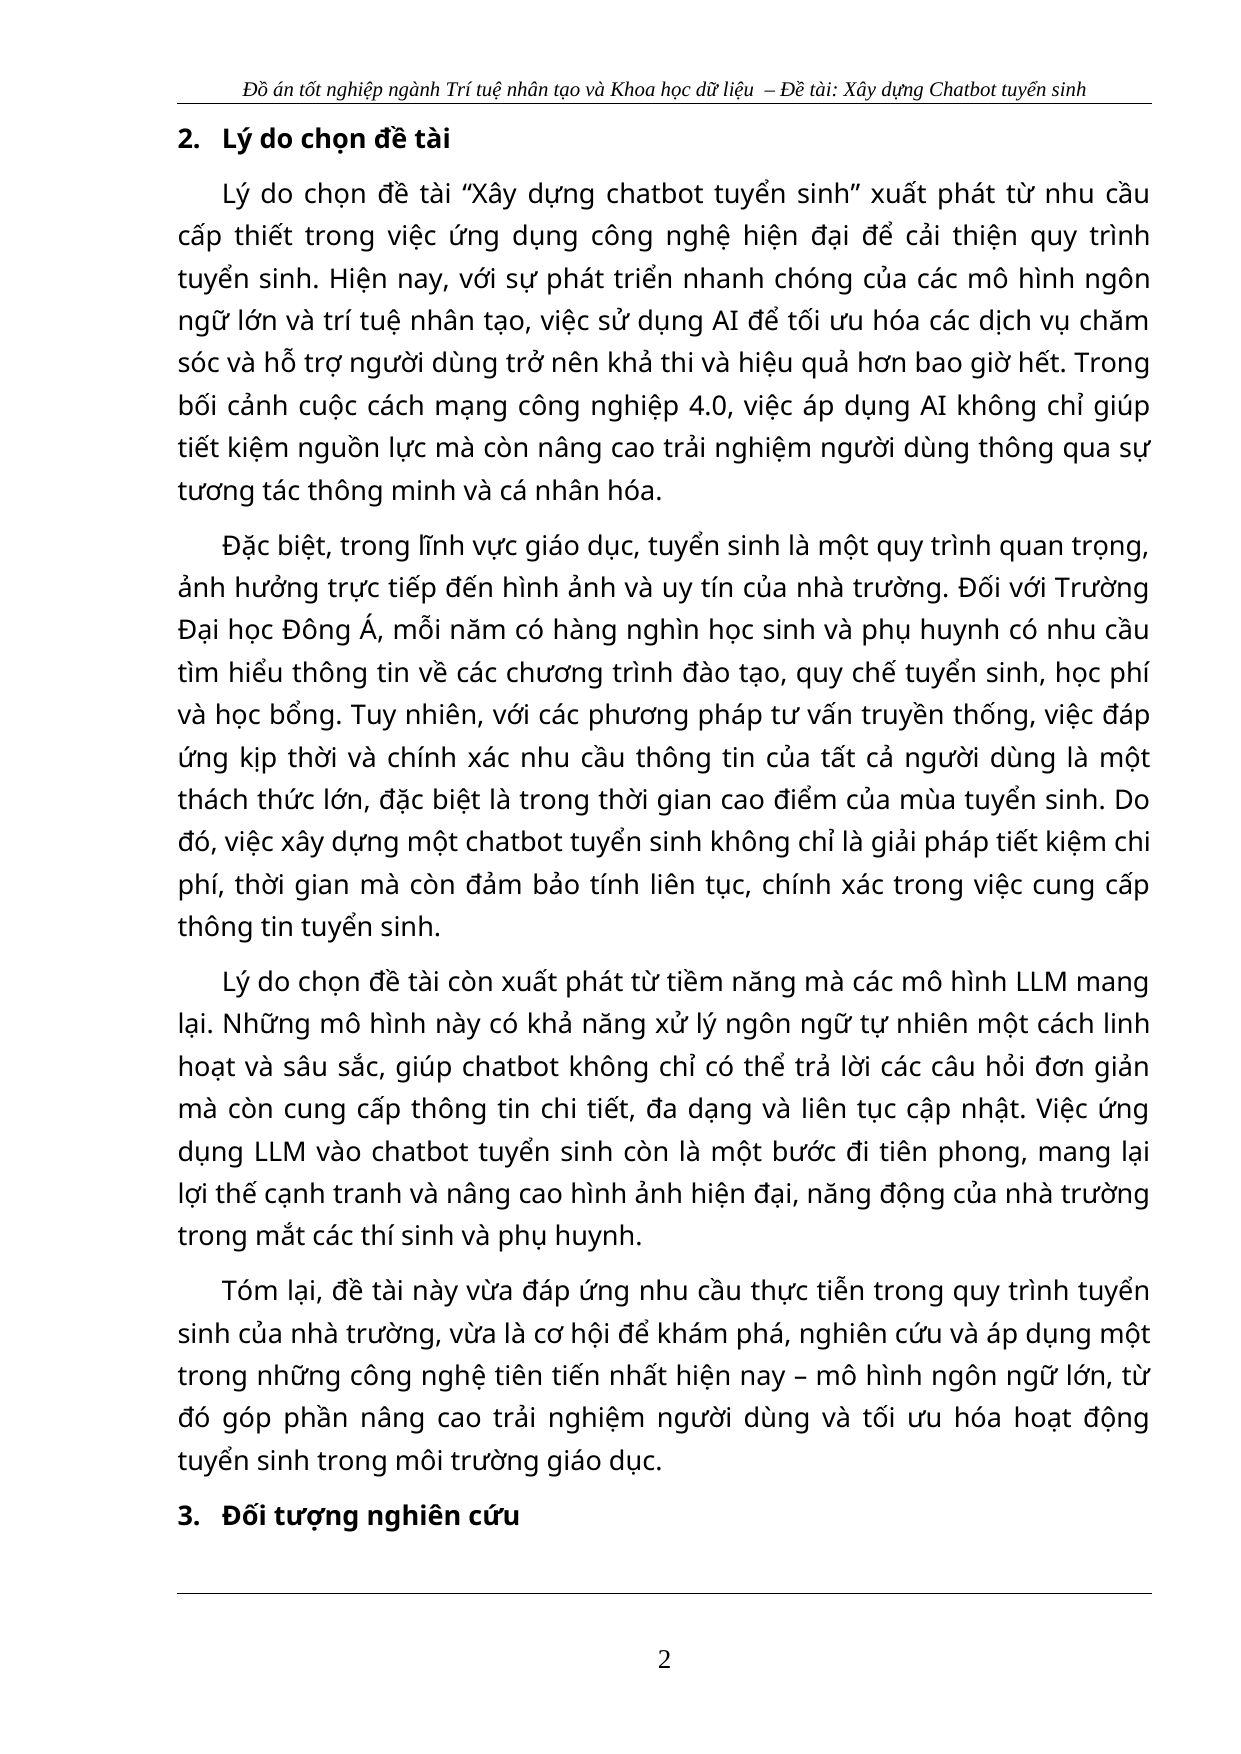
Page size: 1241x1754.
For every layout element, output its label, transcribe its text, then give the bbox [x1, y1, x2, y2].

list Đối tượng nghiên cứu [177, 1496, 1152, 1533]
text Đặc biệt, trong lĩnh vực giáo dục, tuyển sinh là một quy trình quan trọng, ảnh hưởng trực tiếp đến hình ảnh và uy tín của nhà trường. Đối với Trường Đại học Đông Á, mỗi năm có hàng nghìn học sinh và phụ huynh có nhu cầu tìm hiểu thông tin về các chương trình đào tạo, quy chế tuyển sinh, học phí và học bổng. Tuy nhiên, với các phương pháp tư vấn truyền thống, việc đáp ứng kịp thời và chính xác nhu cầu thông tin của tất cả người dùng là một thách thức lớn, đặc biệt là trong thời gian cao điểm của mùa tuyển sinh. Do đó, việc xây dựng một chatbot tuyển sinh không chỉ là giải pháp tiết kiệm chi phí, thời gian mà còn đảm bảo tính liên tục, chính xác trong việc cung cấp thông tin tuyển sinh. [177, 526, 1152, 944]
text Tóm lại, đề tài này vừa đáp ứng nhu cầu thực tiễn trong quy trình tuyển sinh của nhà trường, vừa là cơ hội để khám phá, nghiên cứu và áp dụng một trong những công nghệ tiên tiến nhất hiện nay – mô hình ngôn ngữ lớn, từ đó góp phần nâng cao trải nghiệm người dùng và tối ưu hóa hoạt động tuyển sinh trong môi trường giáo dục. [177, 1272, 1152, 1478]
list Lý do chọn đề tài [177, 119, 1152, 156]
text Lý do chọn đề tài “Xây dựng chatbot tuyển sinh” xuất phát từ nhu cầu cấp thiết trong việc ứng dụng công nghệ hiện đại để cải thiện quy trình tuyển sinh. Hiện nay, với sự phát triển nhanh chóng của các mô hình ngôn ngữ lớn và trí tuệ nhân tạo, việc sử dụng AI để tối ưu hóa các dịch vụ chăm sóc và hỗ trợ người dùng trở nên khả thi và hiệu quả hơn bao giờ hết. Trong bối cảnh cuộc cách mạng công nghiệp 4.0, việc áp dụng AI không chỉ giúp tiết kiệm nguồn lực mà còn nâng cao trải nghiệm người dùng thông qua sự tương tác thông minh và cá nhân hóa. [177, 174, 1152, 508]
text Lý do chọn đề tài còn xuất phát từ tiềm năng mà các mô hình LLM mang lại. Những mô hình này có khả năng xử lý ngôn ngữ tự nhiên một cách linh hoạt và sâu sắc, giúp chatbot không chỉ có thể trả lời các câu hỏi đơn giản mà còn cung cấp thông tin chi tiết, đa dạng và liên tục cập nhật. Việc ứng dụng LLM vào chatbot tuyển sinh còn là một bước đi tiên phong, mang lại lợi thế cạnh tranh và nâng cao hình ảnh hiện đại, năng động của nhà trường trong mắt các thí sinh và phụ huynh. [177, 962, 1152, 1254]
